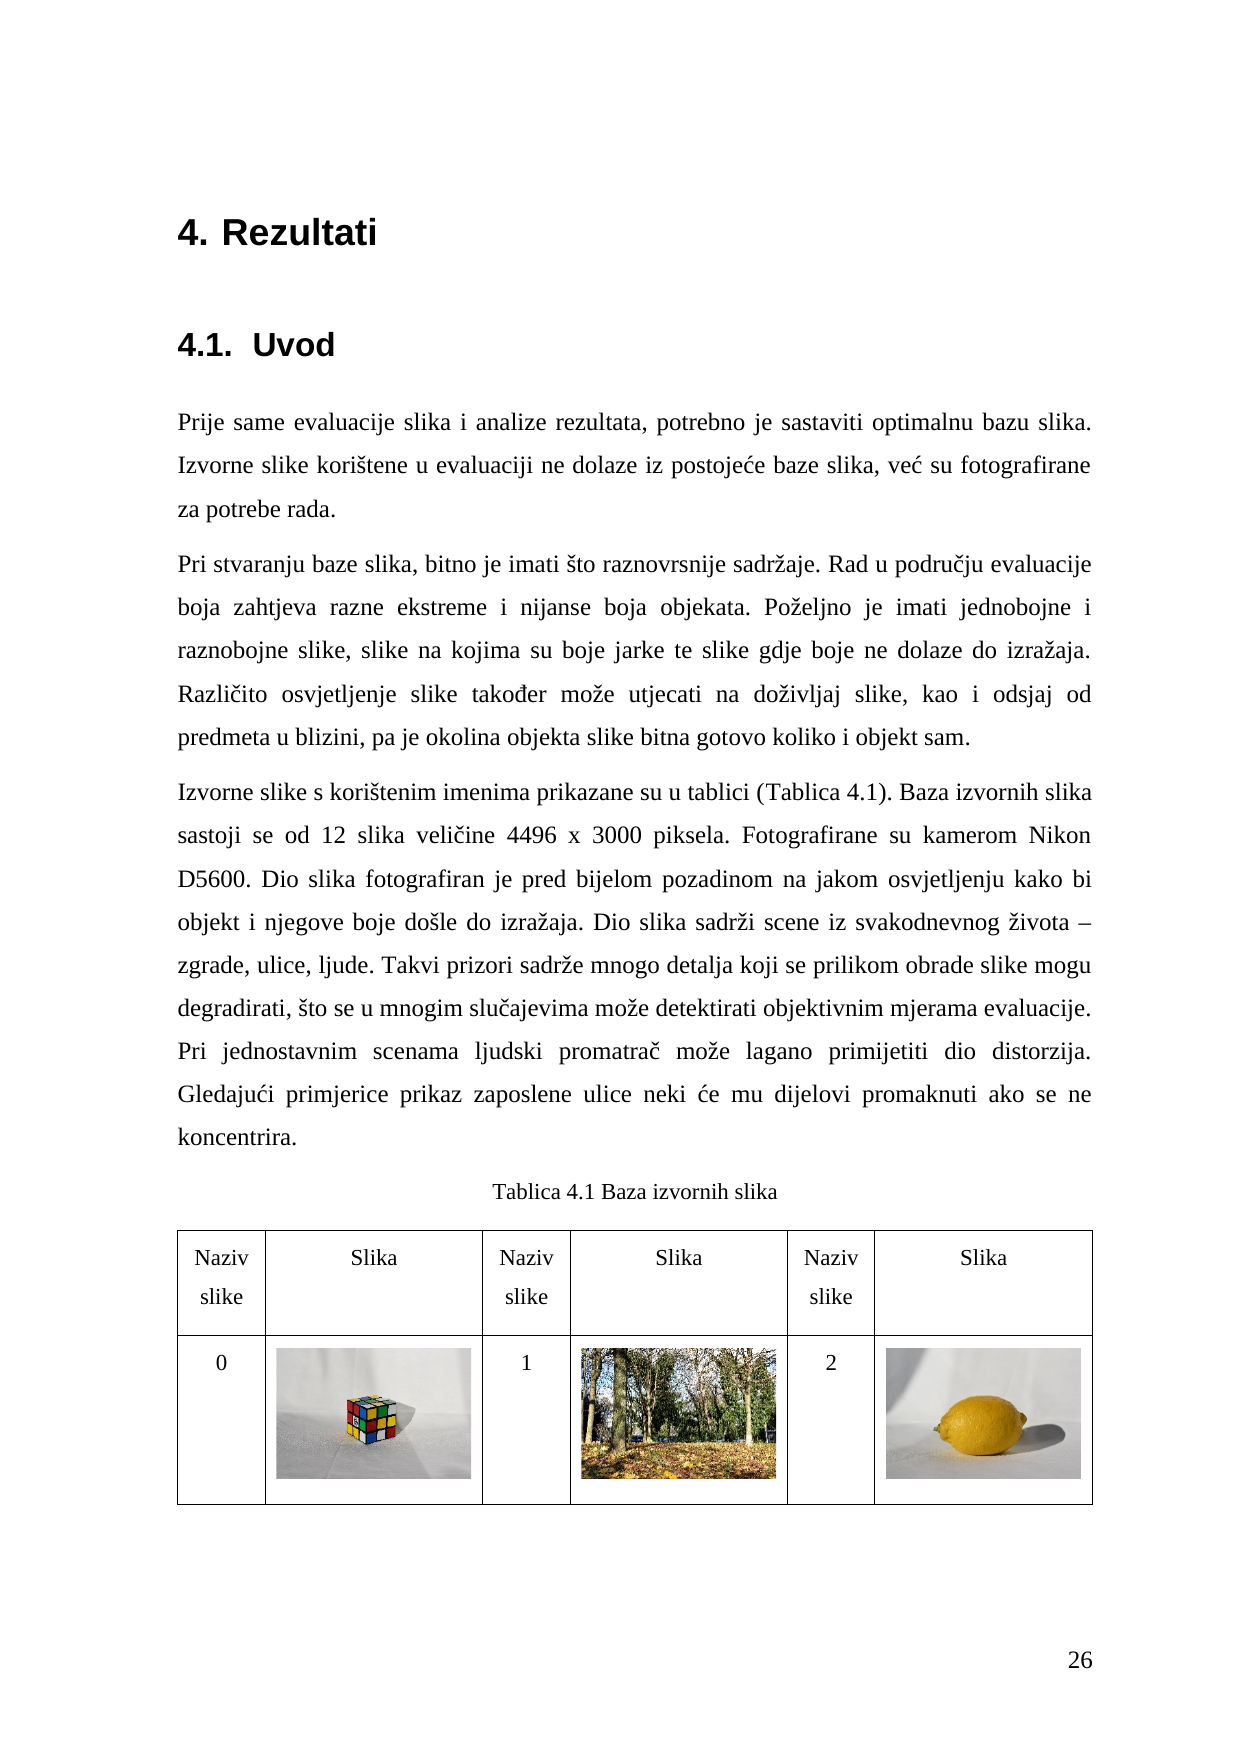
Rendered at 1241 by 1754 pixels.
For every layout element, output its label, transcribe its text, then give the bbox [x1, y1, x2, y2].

picture [886, 1348, 1081, 1479]
table_header Slika [571, 1231, 787, 1335]
table_cell 0 [178, 1336, 265, 1504]
picture [581, 1348, 777, 1479]
table_cell 1 [483, 1336, 570, 1504]
text Prije same evaluacije slika i analize rezultata, potrebno je sastaviti optimalnu bazu slika. Izvorne slike korištene u evaluaciji ne dolaze iz postojeće baze slika, već su fotografirane za potrebe rada. [177, 407, 1092, 522]
table_cell [571, 1336, 787, 1504]
picture [276, 1348, 472, 1479]
table_header Naziv slike [178, 1231, 265, 1335]
subtitle Uvod [177, 325, 1092, 363]
table_cell [266, 1336, 482, 1504]
subtitle Rezultati [177, 210, 1092, 253]
table_cell [875, 1336, 1092, 1504]
table_cell 2 [788, 1336, 874, 1504]
table_header Slika [266, 1231, 482, 1335]
table_header Naziv slike [788, 1231, 874, 1335]
table_header Slika [875, 1231, 1092, 1335]
text Tablica 4.1 Baza izvornih slika [177, 1178, 1092, 1204]
text Pri stvaranju baze slika, bitno je imati što raznovrsnije sadržaje. Rad u području evaluacije boja zahtjeva razne ekstreme i nijanse boja objekata. Poželjno je imati jednobojne i raznobojne slike, slike na kojima su boje jarke te slike gdje boje ne dolaze do izražaja. Različito osvjetljenje slike također može utjecati na doživljaj slike, kao i odsjaj od predmeta u blizini, pa je okolina objekta slike bitna gotovo koliko i objekt sam. [177, 549, 1092, 751]
table_header Naziv slike [483, 1231, 570, 1335]
text Izvorne slike s korištenim imenima prikazane su u tablici (Tablica 4.1). Baza izvornih slika sastoji se od 12 slika veličine 4496 x 3000 piksela. Fotografirane su kamerom Nikon D5600. Dio slika fotografiran je pred bijelom pozadinom na jakom osvjetljenju kako bi objekt i njegove boje došle do izražaja. Dio slika sadrži scene iz svakodnevnog života – zgrade, ulice, ljude. Takvi prizori sadrže mnogo detalja koji se prilikom obrade slike mogu degradirati, što se u mnogim slučajevima može detektirati objektivnim mjerama evaluacije. Pri jednostavnim scenama ljudski promatrač može lagano primijetiti dio distorzija. Gledajući primjerice prikaz zaposlene ulice neki će mu dijelovi promaknuti ako se ne koncentrira. [177, 777, 1092, 1151]
